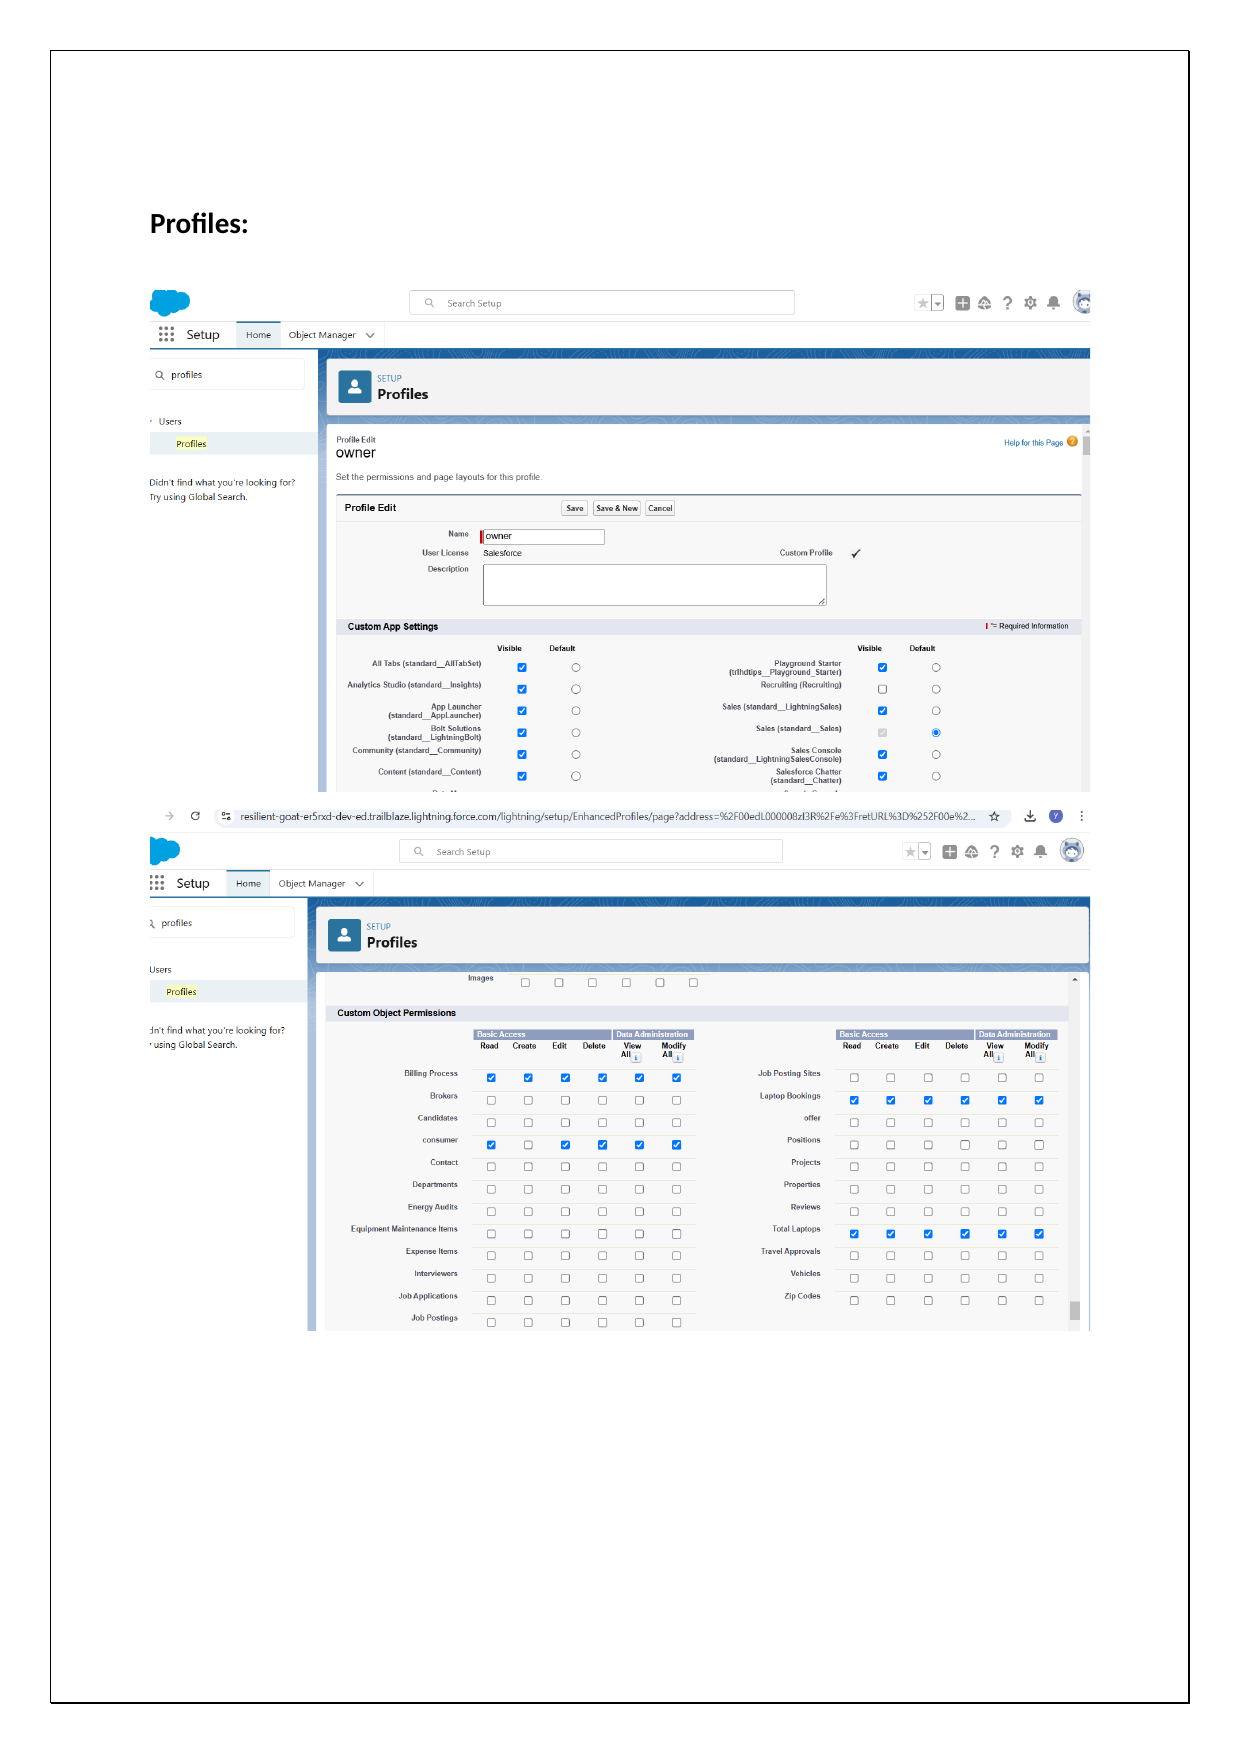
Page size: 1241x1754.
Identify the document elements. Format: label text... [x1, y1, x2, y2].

picture [150, 810, 1091, 1331]
text Profiles: [150, 205, 1089, 241]
picture [150, 290, 1091, 792]
